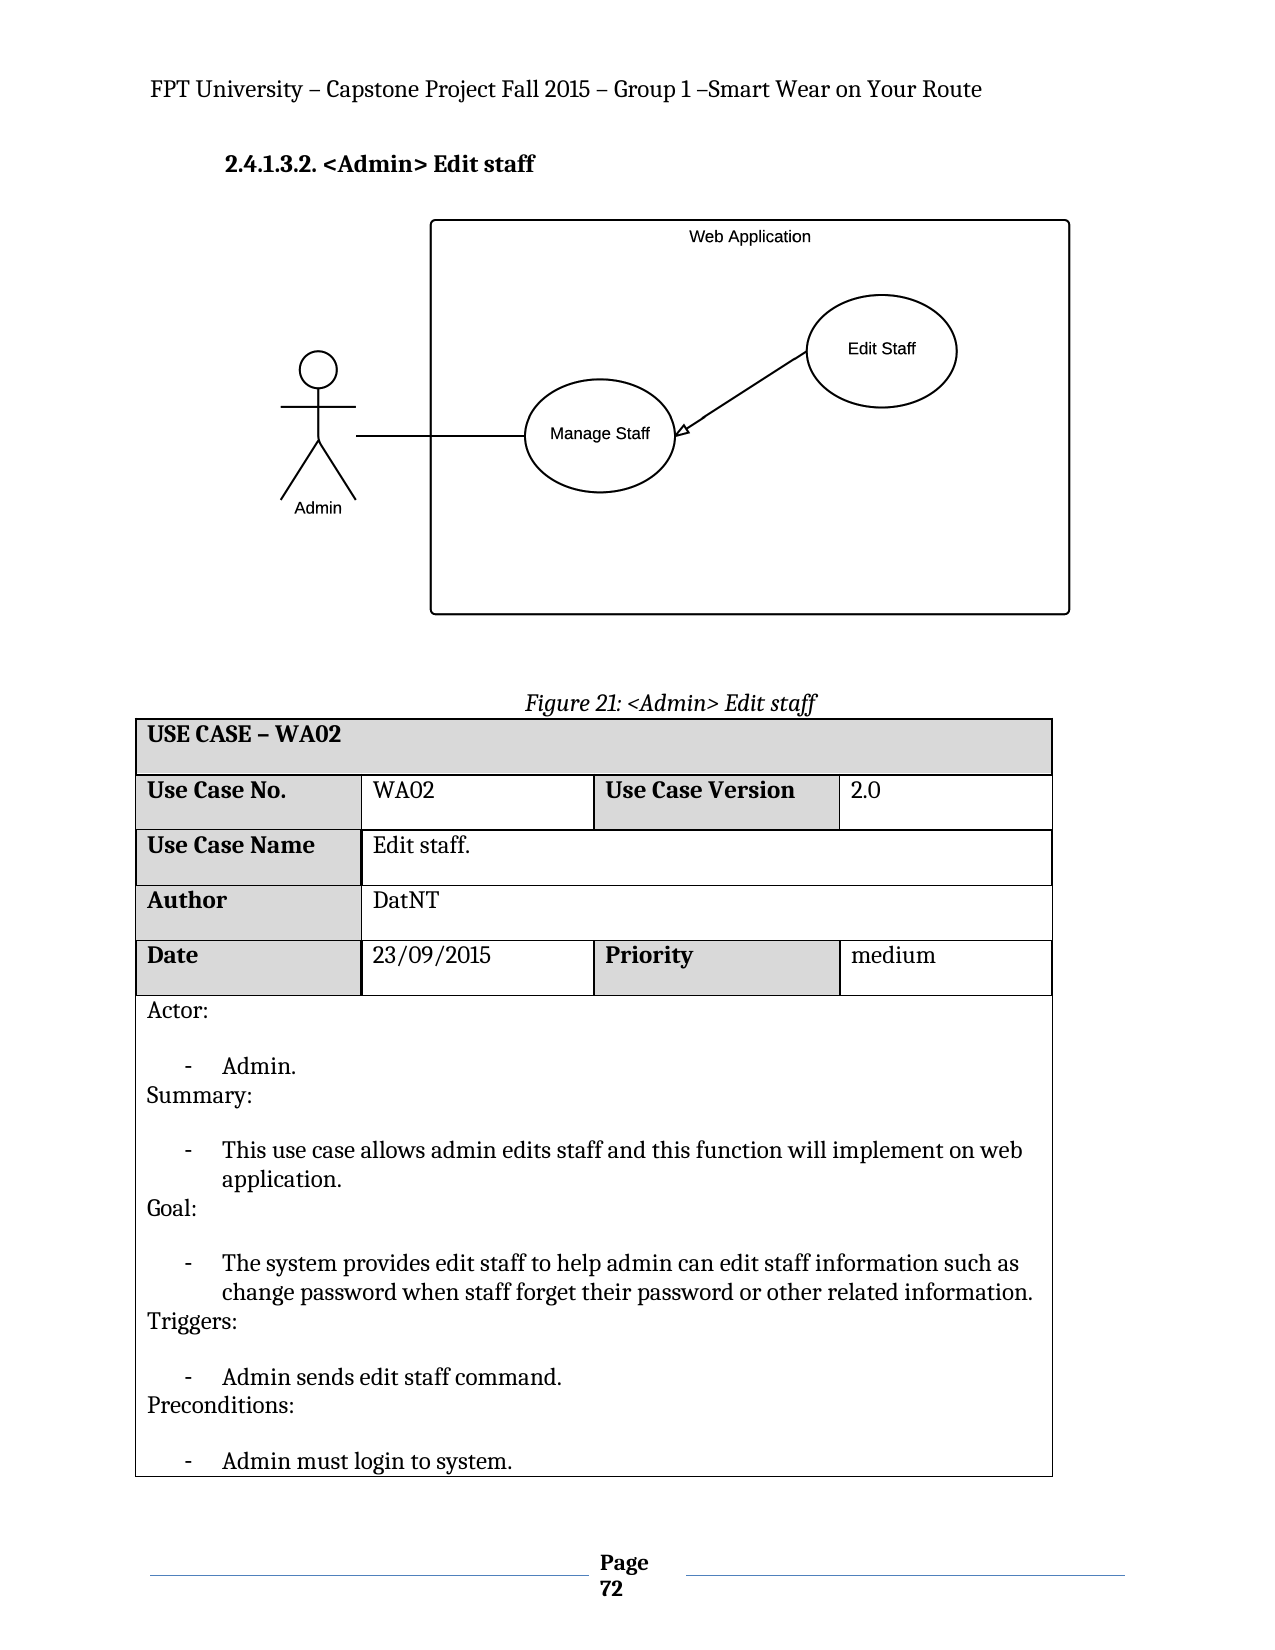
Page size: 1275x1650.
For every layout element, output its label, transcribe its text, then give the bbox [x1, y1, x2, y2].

table_cell Priority [595, 941, 839, 995]
table_cell Use Case No. [136, 776, 361, 829]
text Figure 21: <Admin> Edit staff [150, 689, 1125, 717]
picture [168, 183, 1107, 652]
table_cell Edit staff. [363, 831, 1051, 885]
table_cell 23/09/2015 [363, 941, 593, 995]
subtitle <Admin> Edit staff [225, 150, 1125, 179]
table_cell Use Case Version [595, 776, 839, 829]
table_cell Author [136, 886, 361, 940]
table_cell DatNT [362, 886, 1052, 940]
table_cell 2.0 [840, 776, 1052, 829]
table_cell medium [841, 941, 1051, 995]
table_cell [136, 996, 1052, 1476]
table_header USE CASE – WA02 [137, 720, 1051, 773]
table_cell Use Case Name [137, 830, 360, 885]
table_cell WA02 [362, 776, 593, 829]
table_cell Date [137, 941, 360, 995]
